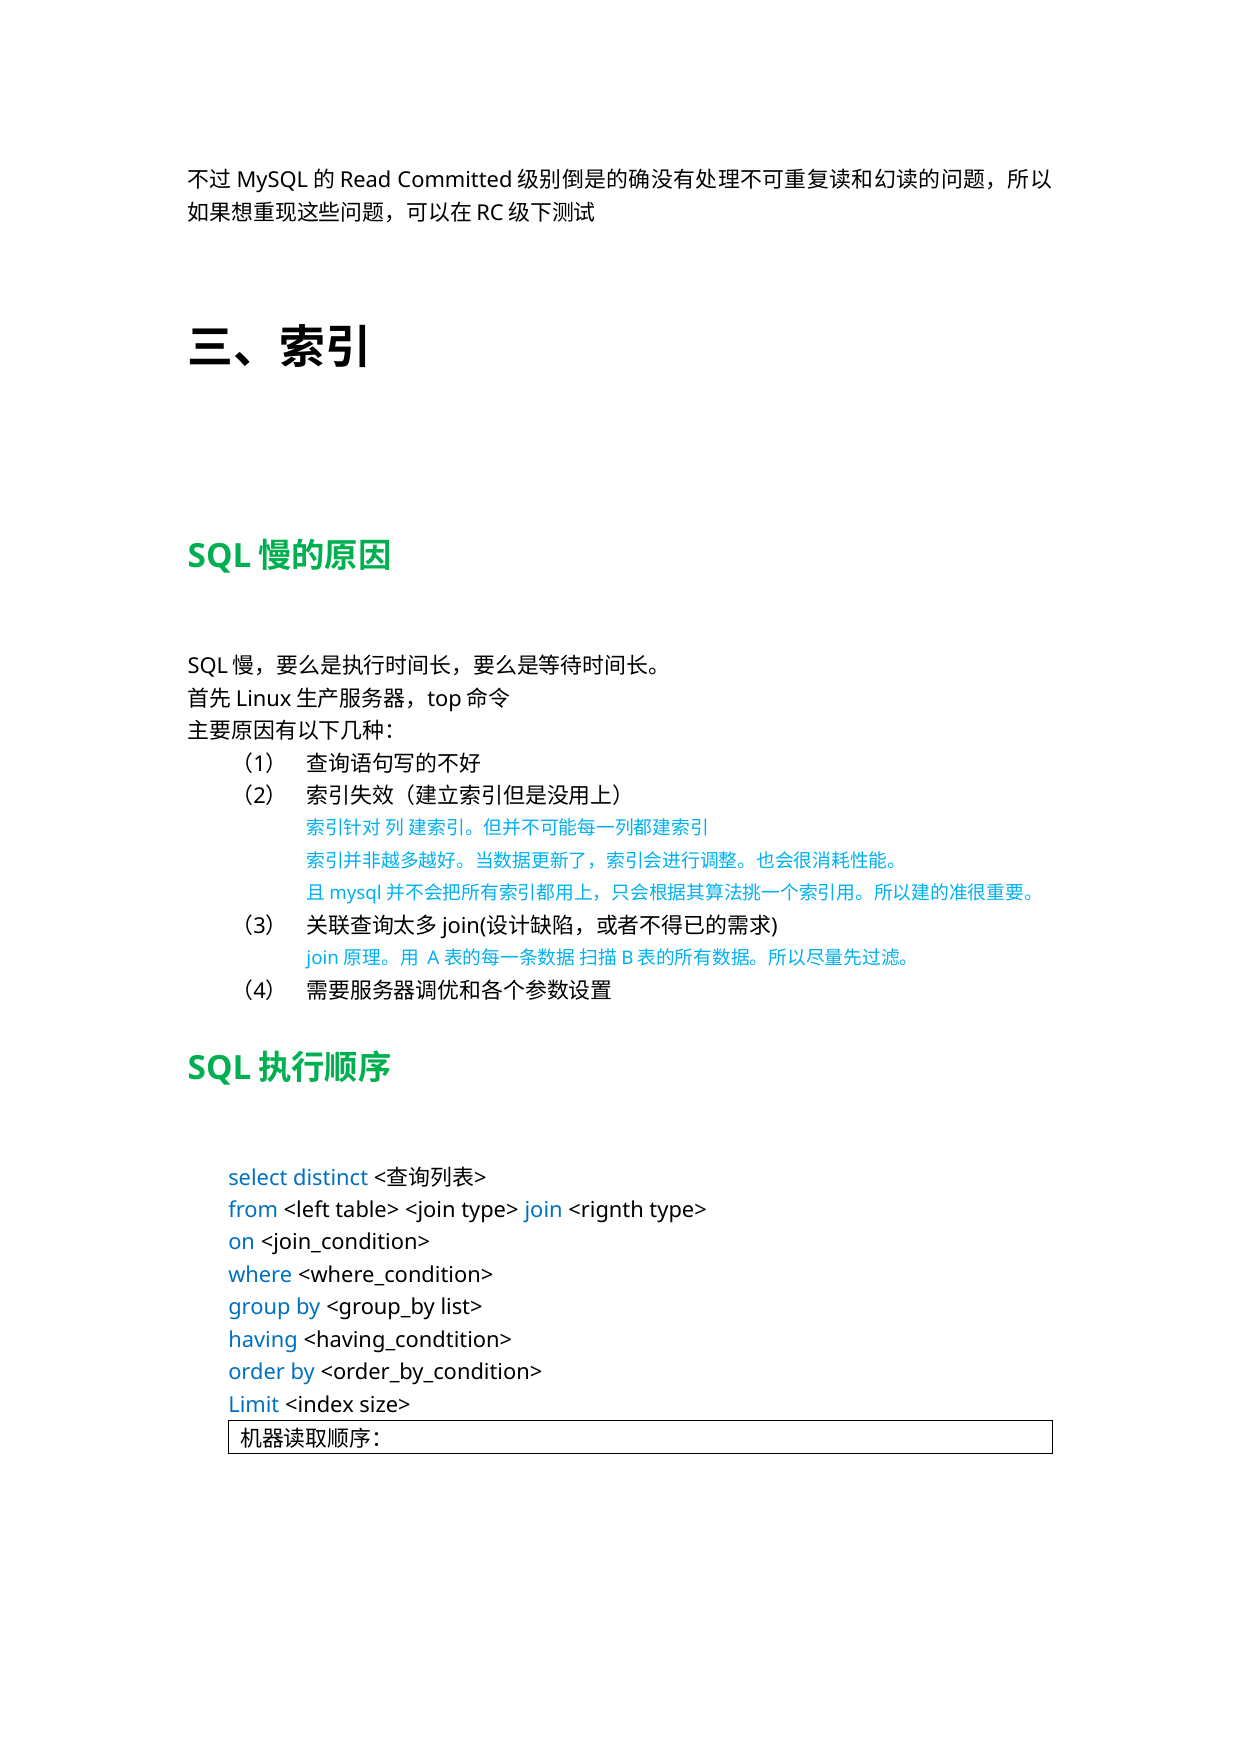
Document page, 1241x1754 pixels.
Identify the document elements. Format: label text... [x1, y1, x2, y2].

list group by <group_by list> [228, 1290, 1053, 1322]
picture [345, 854, 353, 860]
list where <where_condition> [228, 1257, 1053, 1290]
list 且 mysql 并不会把所有索引都用上，只会根据其算法挑一个索引用。所以建的准很重要。 [306, 875, 1053, 908]
list having <having_condtition> [228, 1322, 1053, 1355]
subtitle SQL执行顺序 [187, 1032, 1053, 1097]
picture [547, 884, 551, 901]
picture [521, 861, 527, 869]
subtitle 三、索引 [187, 295, 1053, 392]
picture [819, 862, 829, 869]
list from <left table> <join type> join <rignth type> [228, 1192, 1053, 1225]
list 索引并非越多越好。当数据更新了，索引会进行调整。也会很消耗性能。 [306, 843, 1053, 875]
list 索引针对 列 建索引。但并不可能每一列都建索引 [306, 810, 1053, 843]
text 首先Linux生产服务器，top命令 [187, 680, 1053, 713]
picture [388, 886, 396, 892]
picture [644, 819, 648, 836]
picture [676, 893, 682, 901]
list join 原理。用 A 表的每一条数据 扫描 B表的所有数据。所以尽量先过滤。 [306, 940, 1053, 973]
picture [504, 821, 512, 827]
list order by <order_by_condition> [228, 1355, 1053, 1387]
list 关联查询太多join(设计缺陷，或者不得已的需求) [231, 908, 1053, 940]
picture [707, 852, 715, 861]
text SQL慢，要么是执行时间长，要么是等待时间长。 [187, 648, 1053, 680]
picture [740, 958, 746, 966]
table_header 机器读取顺序： [229, 1421, 1052, 1453]
subtitle SQL慢的原因 [187, 520, 1053, 585]
list 索引失效（建立索引但是没用上） [231, 778, 1053, 810]
picture [851, 851, 856, 868]
picture [825, 949, 842, 955]
picture [565, 958, 571, 966]
list 需要服务器调优和各个参数设置 [231, 973, 1053, 1005]
list Limit <index size> [228, 1387, 1053, 1420]
list on <join_condition> [228, 1225, 1053, 1257]
text 主要原因有以下几种： [187, 713, 1053, 745]
list select distinct <查询列表> [228, 1160, 1053, 1192]
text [187, 162, 1053, 227]
picture [708, 887, 721, 895]
list 查询语句写的不好 [231, 745, 1053, 778]
